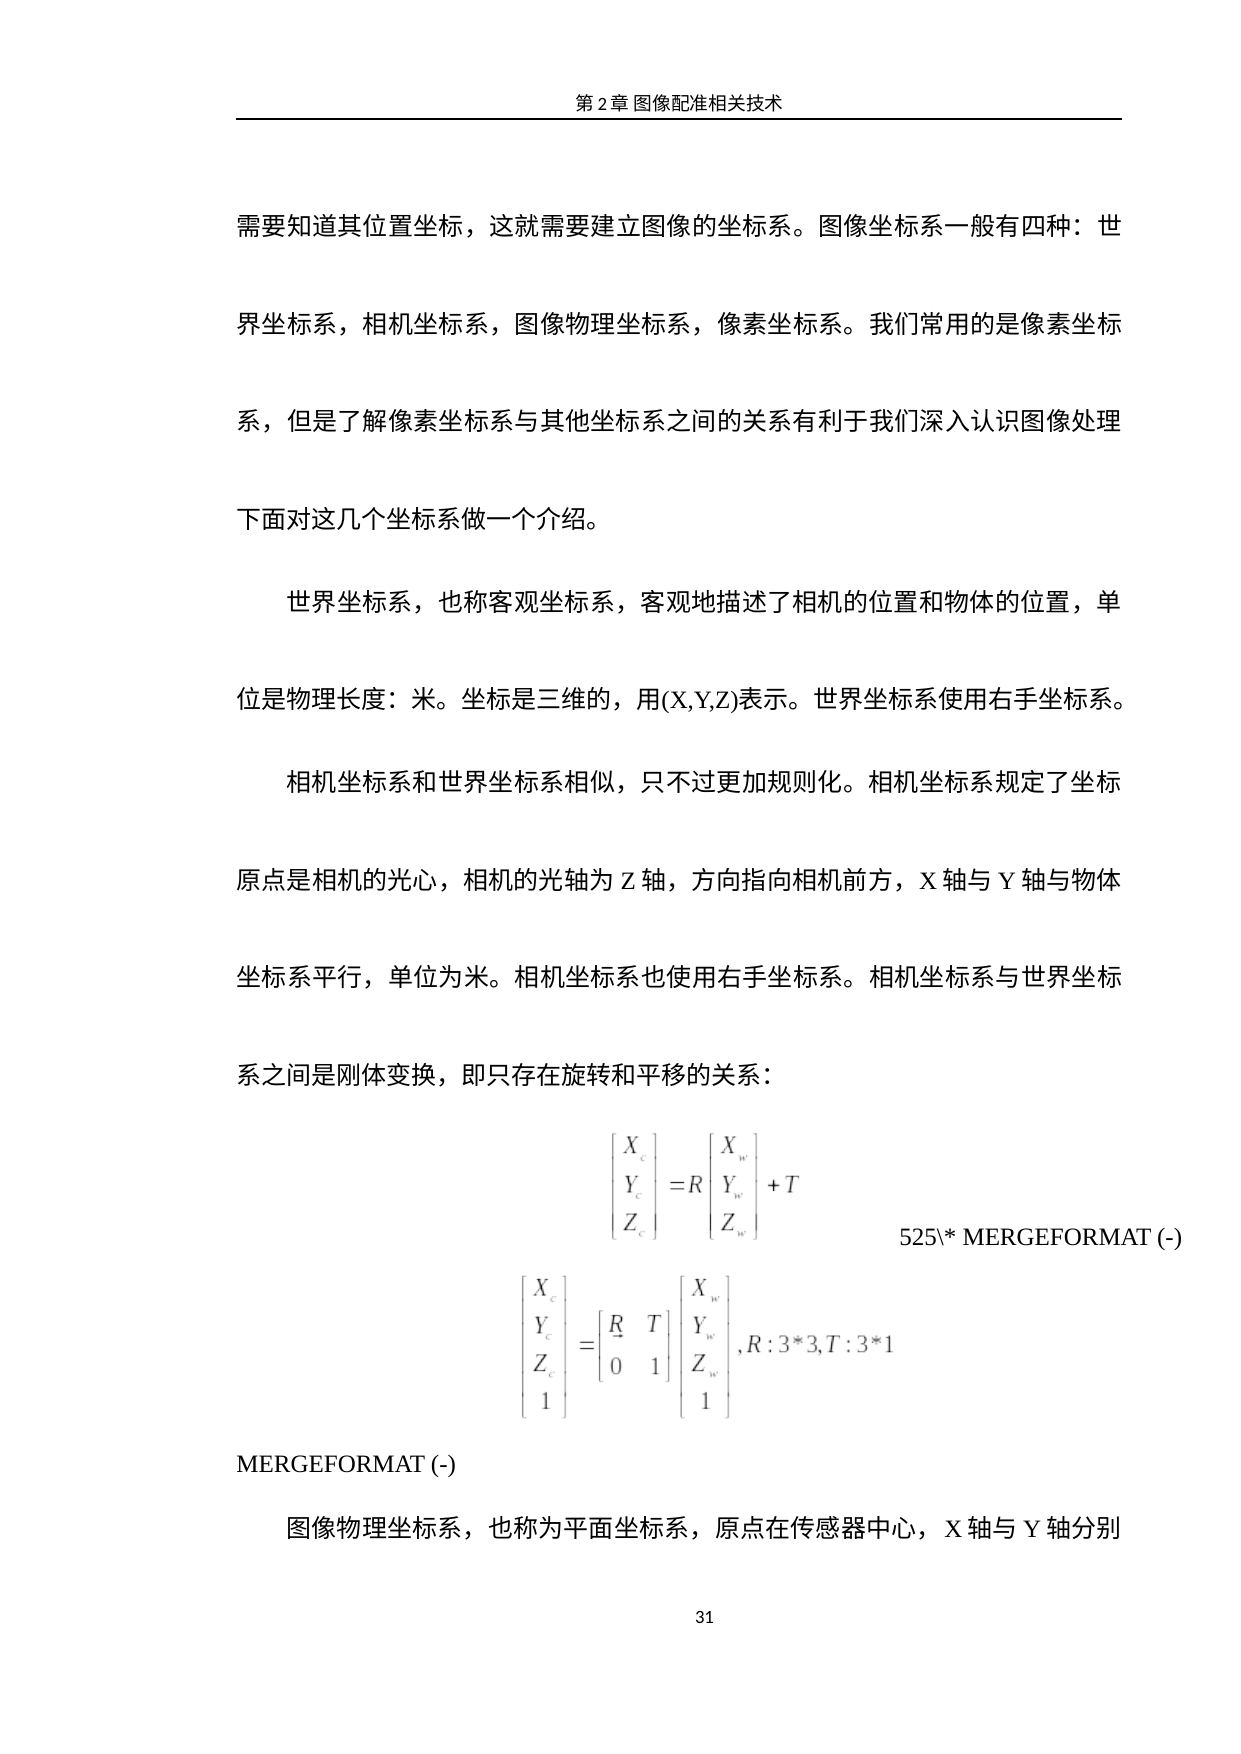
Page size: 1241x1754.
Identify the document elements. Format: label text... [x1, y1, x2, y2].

text 世界坐标系，也称客观坐标系，客观地描述了相机的位置和物体的位置，单位是物理长度：米。坐标是三维的，用(X,Y,Z)表示。世界坐标系使用右手坐标系。 [236, 568, 1122, 730]
text 相机坐标系和世界坐标系相似，只不过更加规则化。相机坐标系规定了坐标原点是相机的光心，相机的光轴为Z轴，方向指向相机前方，X轴与Y轴与物体坐标系平行，单位为米。相机坐标系也使用右手坐标系。相机坐标系与世界坐标系之间是刚体变换，即只存在旋转和平移的关系： [236, 748, 1122, 1106]
text 图像物理坐标系，也称为平面坐标系，原点在传感器中心，X轴与Y轴分别与图像的边界平行。用(x,y)表示其坐标。图像物理坐标系依然使用物理单位如毫米，依然使用右手坐标系。相机坐标系到图像物理坐标系的转换关系： [236, 1494, 1122, 1559]
